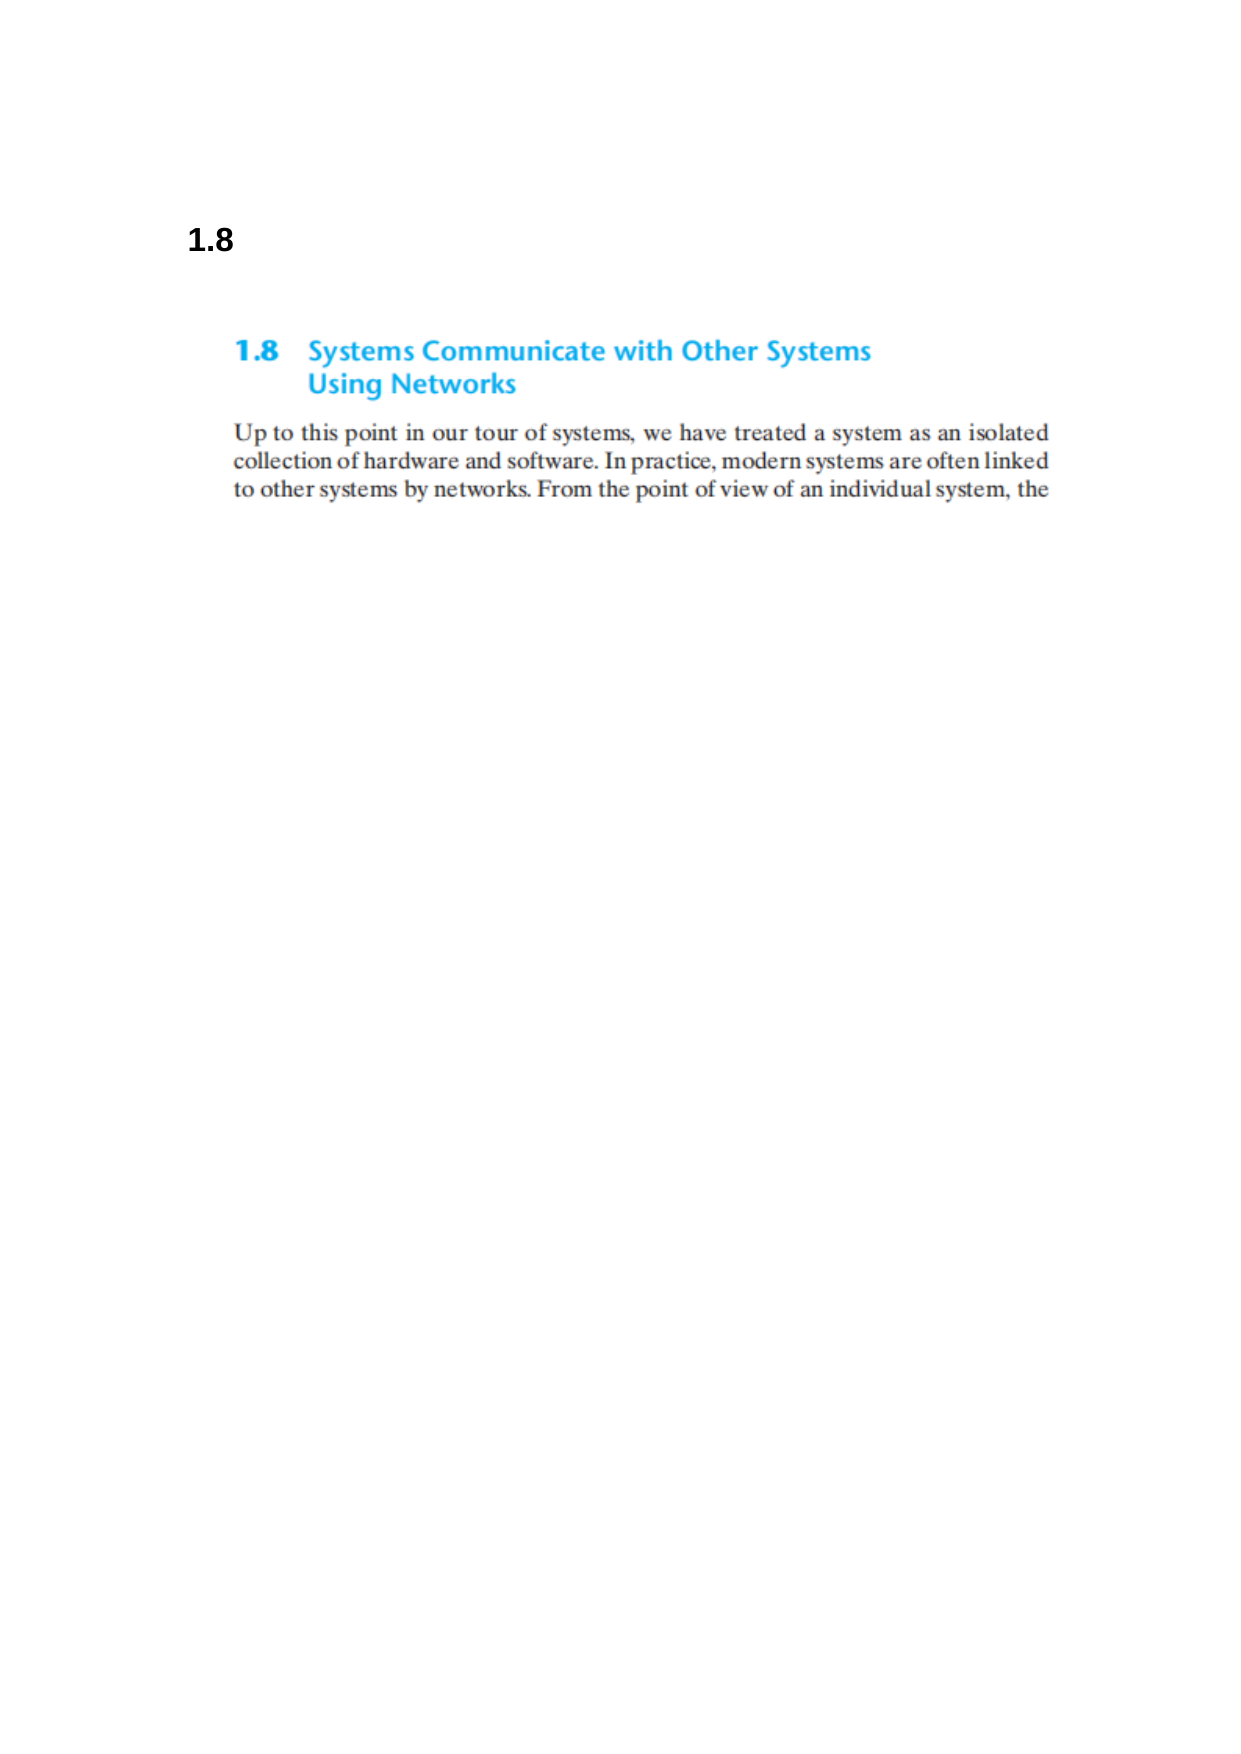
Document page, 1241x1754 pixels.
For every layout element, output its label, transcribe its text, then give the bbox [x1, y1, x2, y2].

subtitle 1.8 [187, 219, 1053, 259]
picture [187, 320, 1105, 547]
